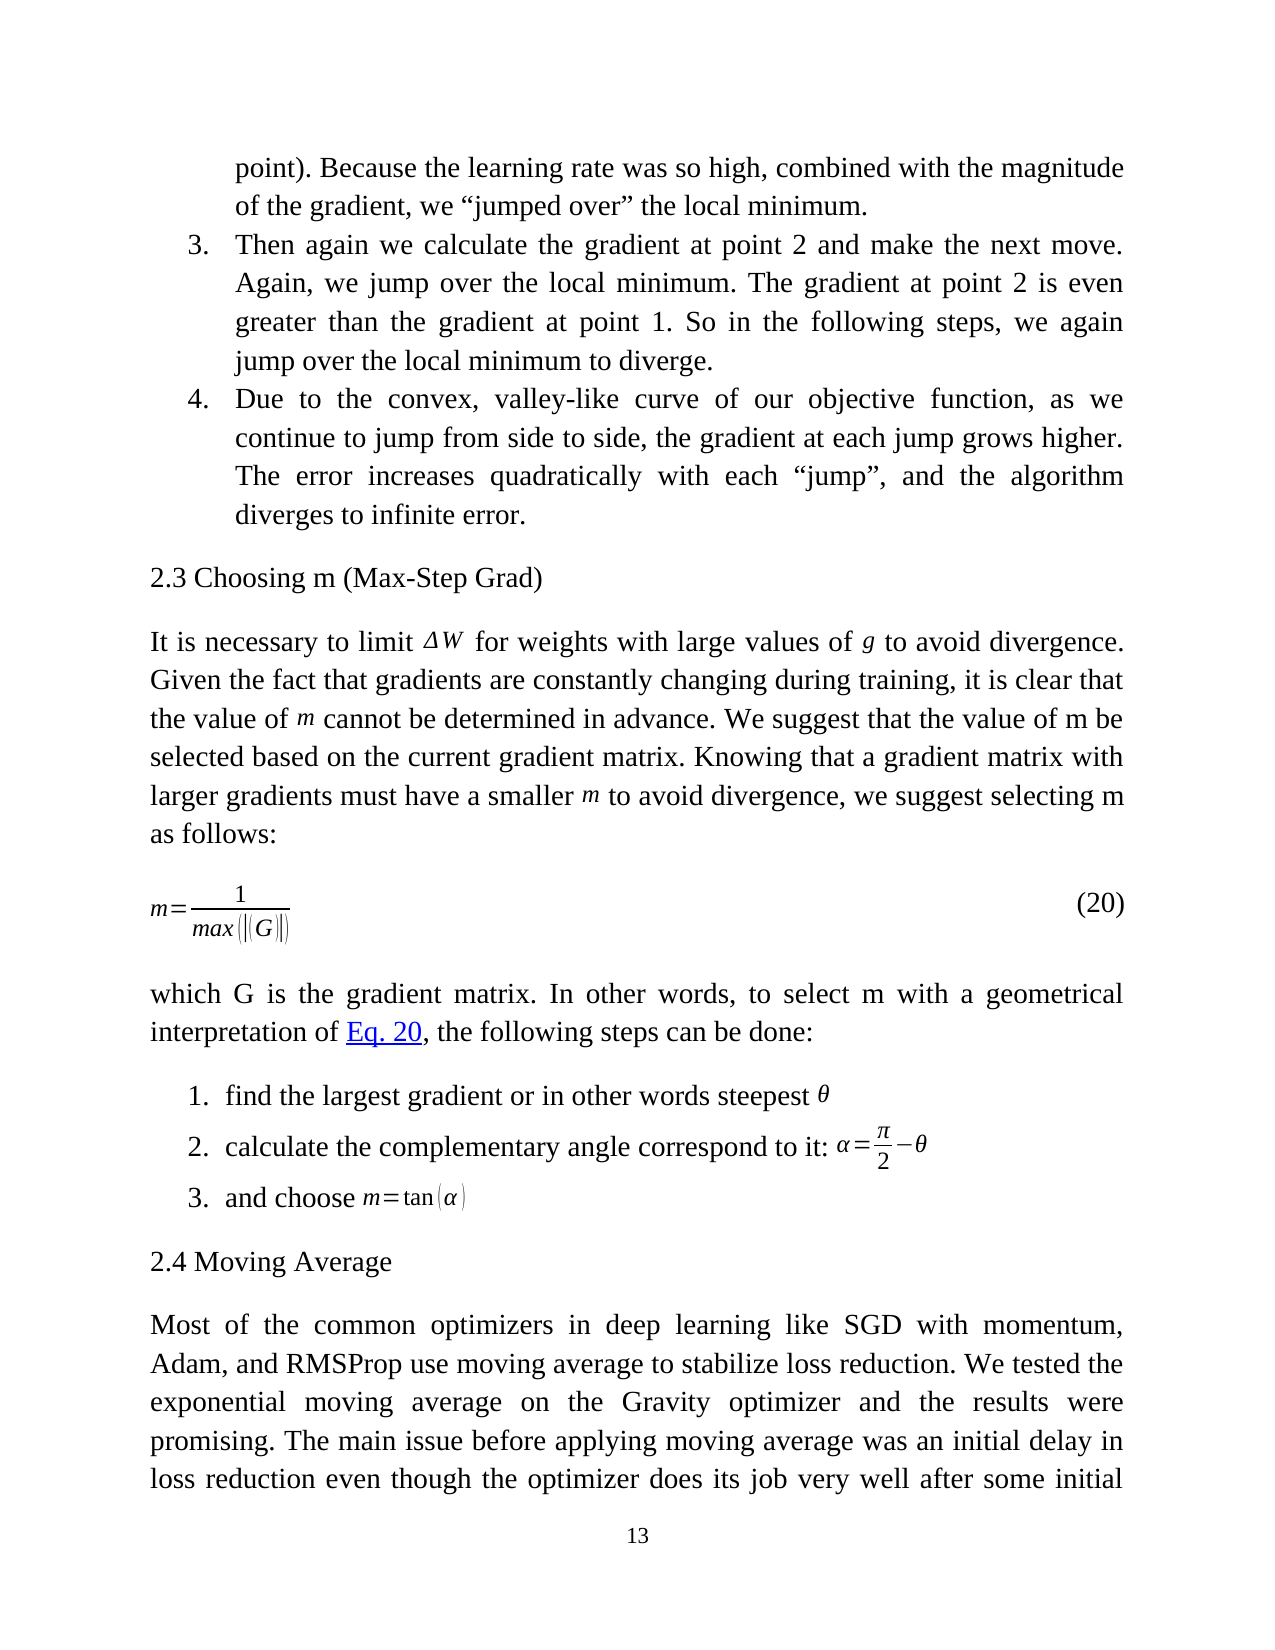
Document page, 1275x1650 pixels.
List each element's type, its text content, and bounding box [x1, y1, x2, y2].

text (20) [150, 880, 1125, 946]
list find the largest gradient or in other words steepest [187, 1078, 1125, 1111]
list Due to the convex, valley-like curve of our objective function, as we continue to jump from side to side, the gradient at each jump grows higher. The error increases quadratically with each “jump”, and the algorithm diverges to infinite error. [187, 381, 1125, 530]
text It is necessary to limit for weights with large values of to avoid divergence. Given the fact that gradients are constantly changing during training, it is clear that the value of cannot be determined in advance. We suggest that the value of m be selected based on the current gradient matrix. Knowing that a gradient matrix with larger gradients must have a smaller to avoid divergence, we suggest selecting m as follows: [150, 624, 1125, 850]
list calculate the complementary angle correspond to it: [187, 1116, 1125, 1175]
subtitle 2.3 Choosing m (Max-Step Grad) [150, 560, 1125, 594]
subtitle 2.4 Moving Average [150, 1244, 1125, 1277]
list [187, 150, 1125, 222]
list Then again we calculate the gradient at point 2 and make the next move. Again, we jump over the local minimum. The gradient at point 2 is even greater than the gradient at point 1. So in the following steps, we again jump over the local minimum to diverge. [187, 227, 1125, 376]
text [150, 1307, 1125, 1495]
list and choose [187, 1180, 1125, 1214]
text which G is the gradient matrix. In other words, to select m with a geometrical interpretation of Eq. 20, the following steps can be done: [150, 976, 1125, 1048]
